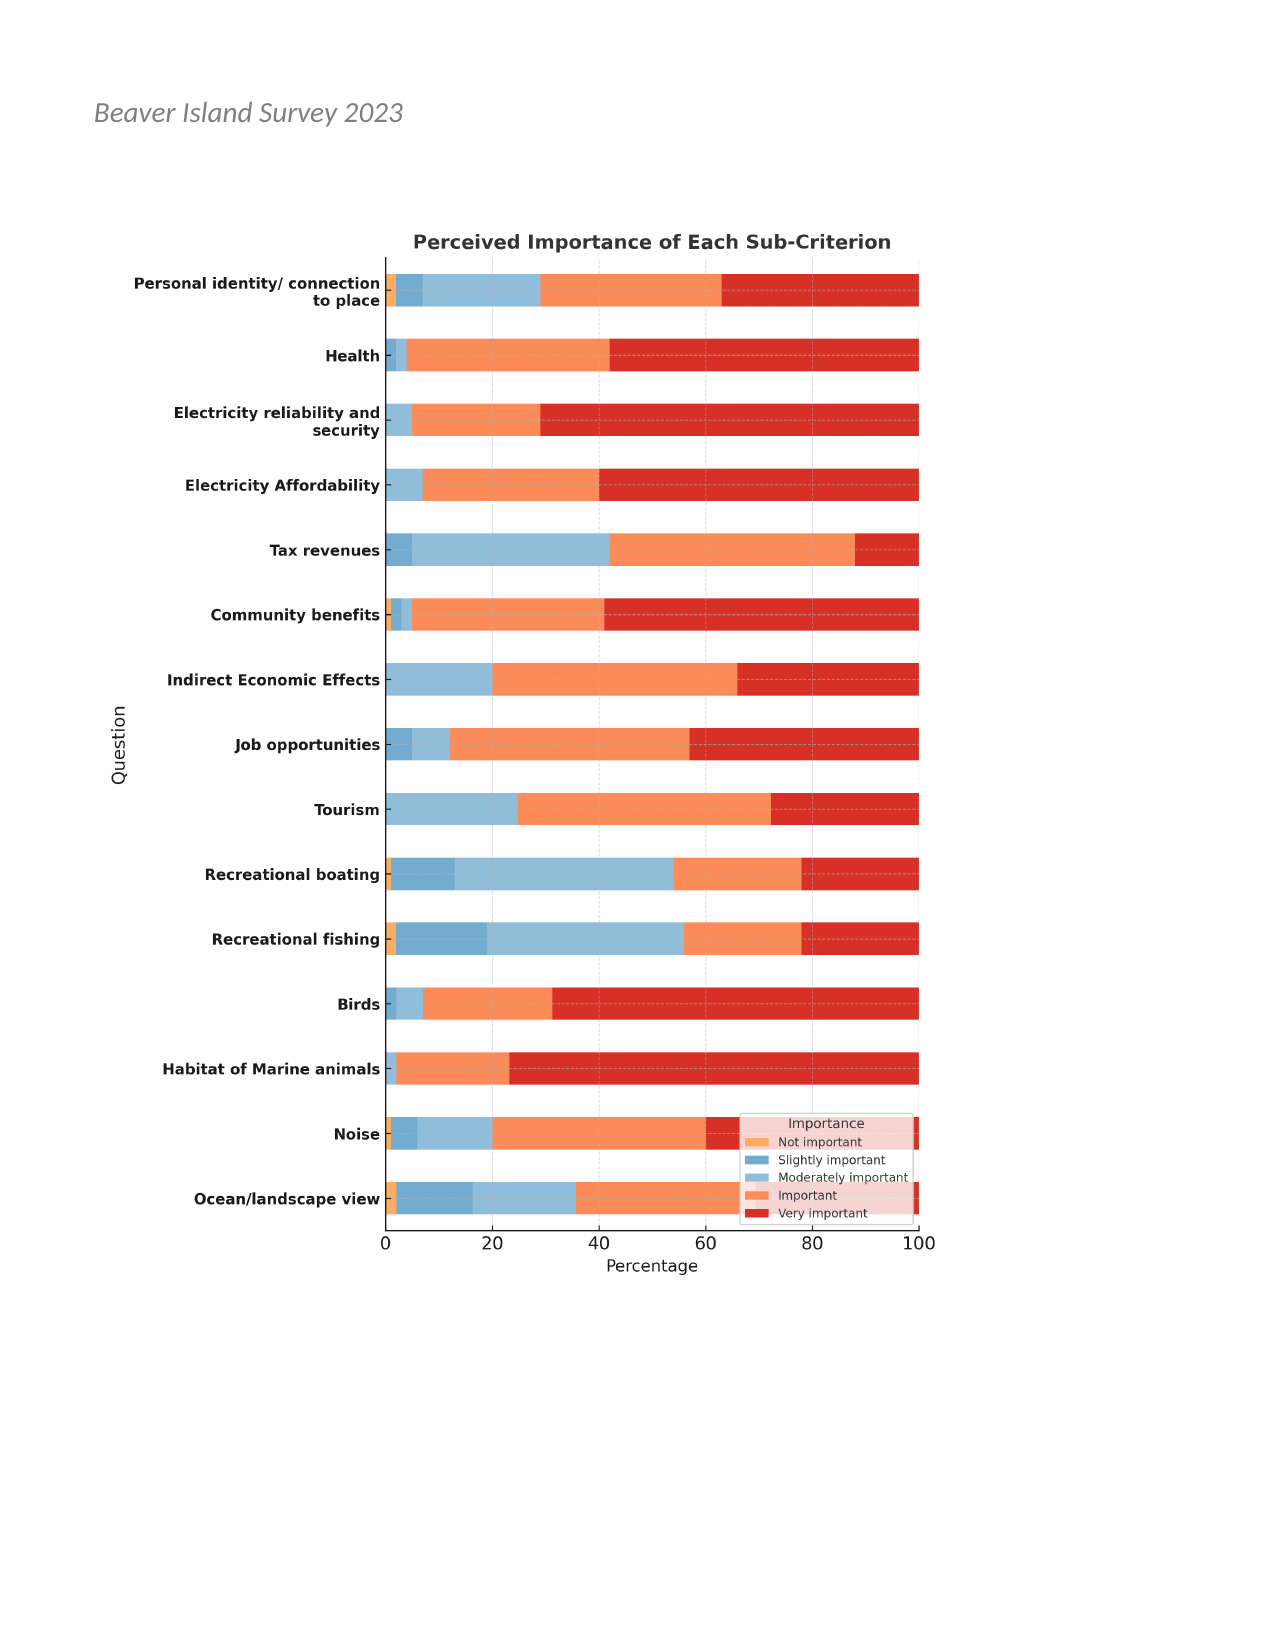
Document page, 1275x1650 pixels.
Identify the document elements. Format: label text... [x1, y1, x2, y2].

picture [93, 218, 952, 1291]
text Beaver Island Survey 2023 [94, 94, 1181, 194]
